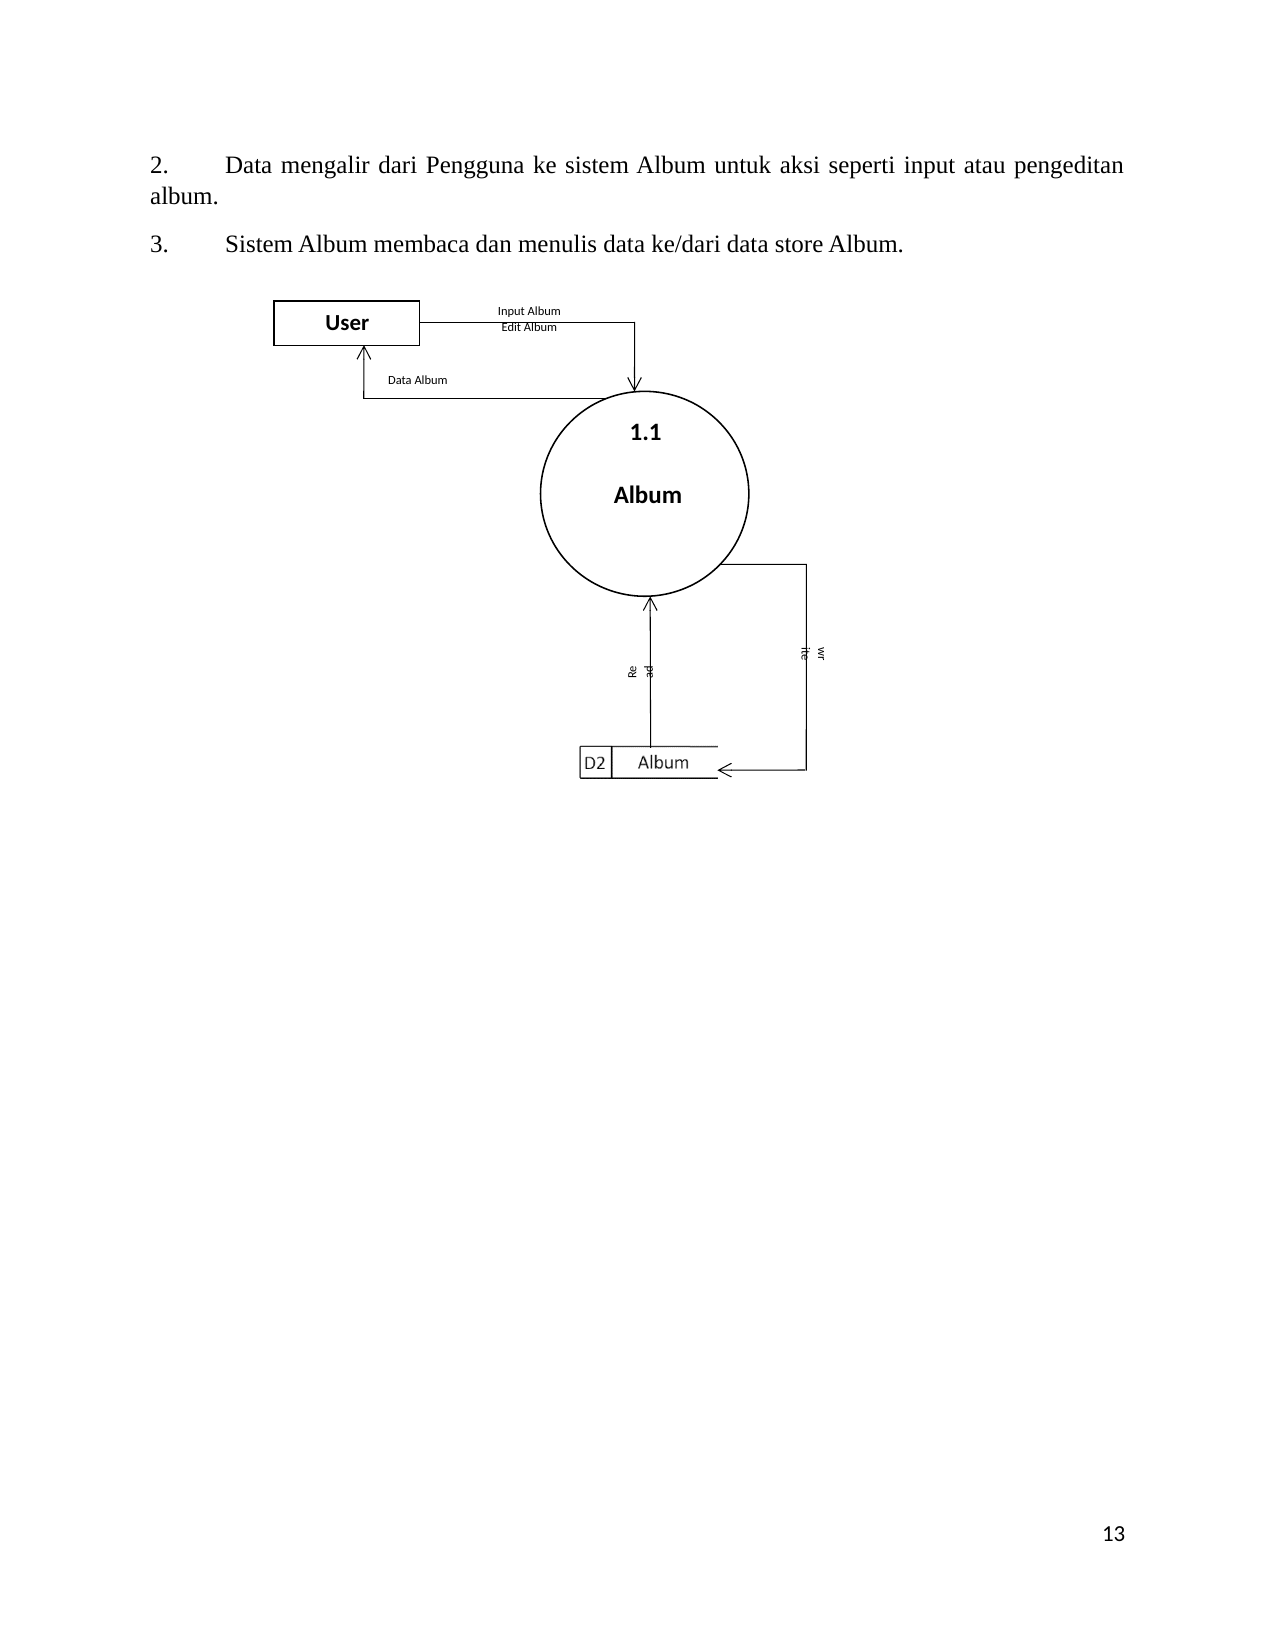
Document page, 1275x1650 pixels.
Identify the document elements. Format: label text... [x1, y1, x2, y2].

picture [567, 727, 718, 795]
text 2. Data mengalir dari Pengguna ke sistem Album untuk aksi seperti input atau pengeditan album. [150, 150, 1125, 210]
text 3. Sistem Album membaca dan menulis data ke/dari data store Album. [150, 229, 1125, 257]
